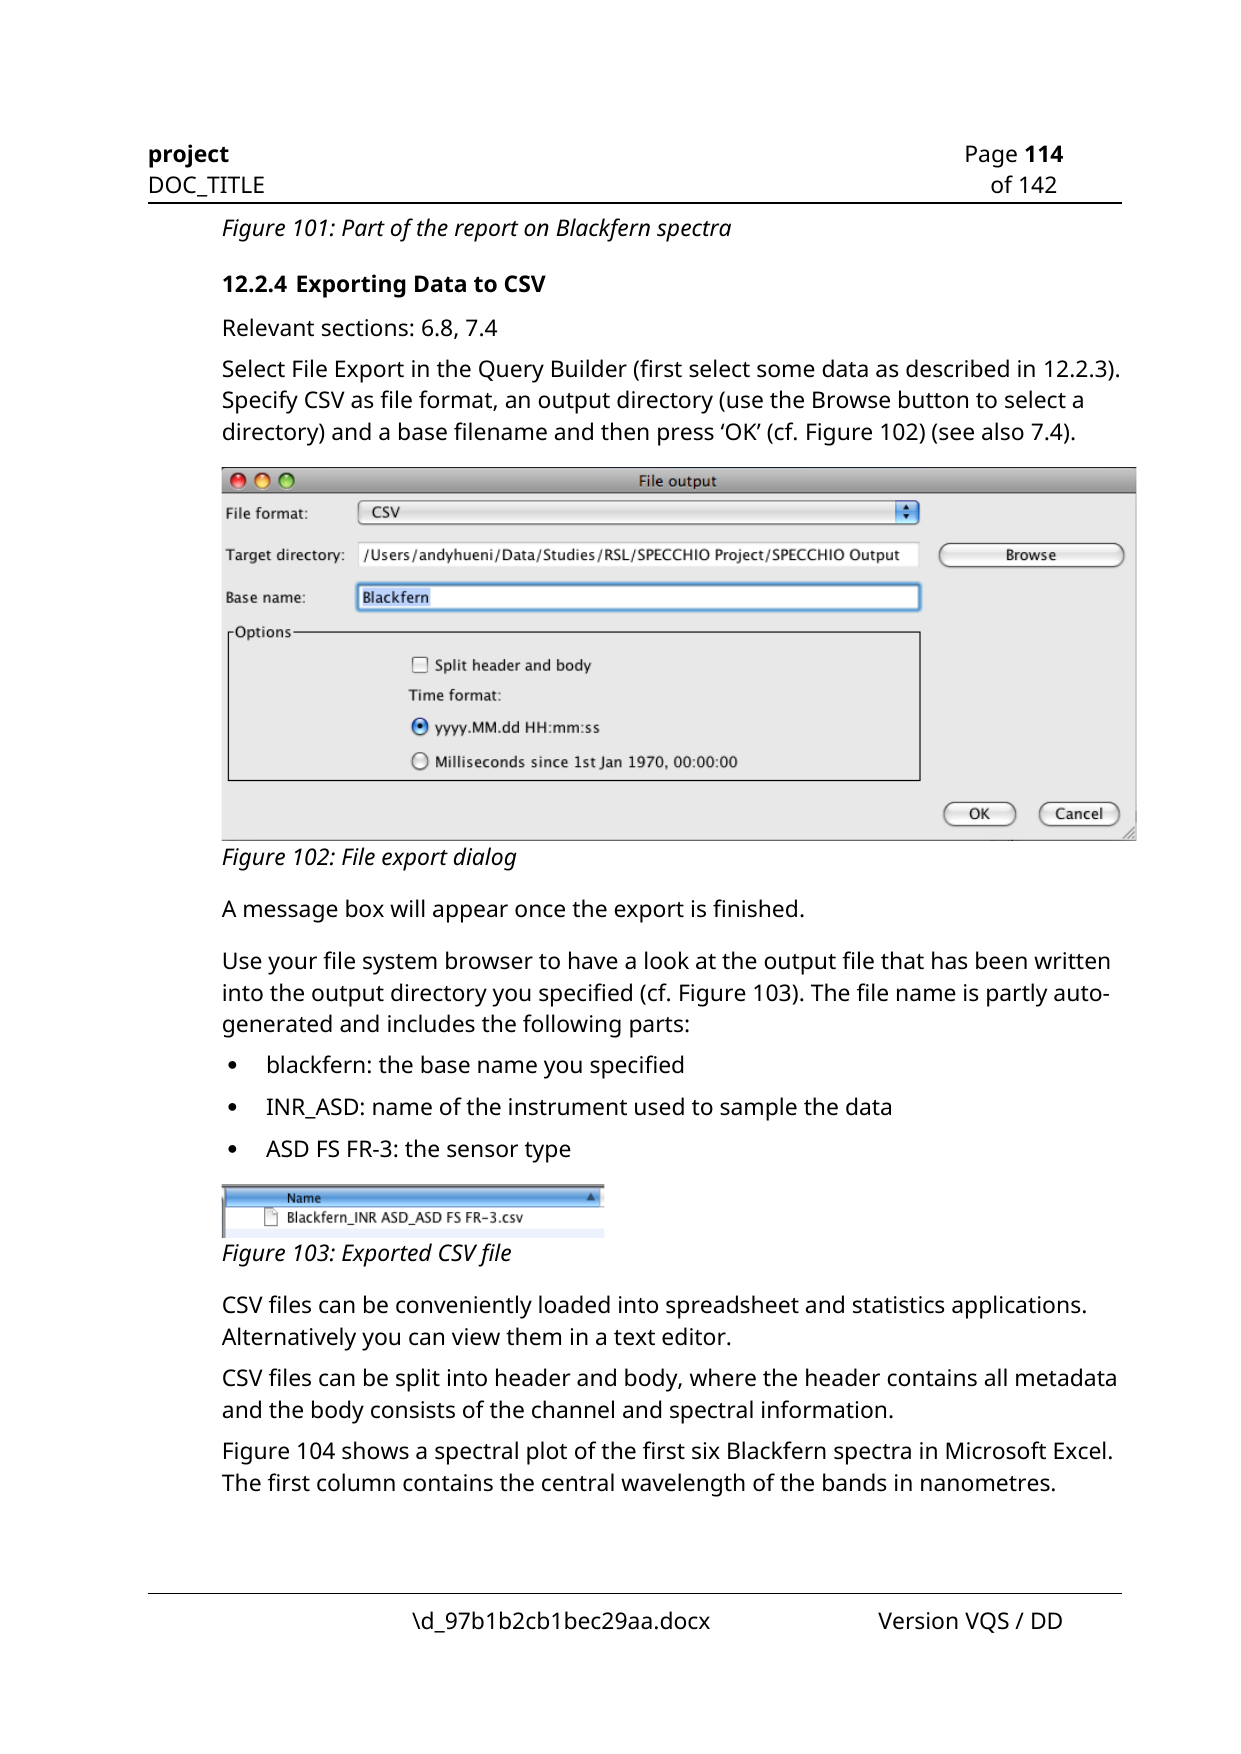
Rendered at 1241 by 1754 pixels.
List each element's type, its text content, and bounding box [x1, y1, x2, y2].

text CSV files can be split into header and body, where the header contains all metadata and the body consists of the channel and spectral information. [222, 1362, 1122, 1425]
text blackfern: the base name you specified [228, 1049, 1122, 1081]
picture [221, 467, 1137, 841]
text CSV files can be conveniently loaded into spreadsheet and statistics applications. Alternatively you can view them in a text editor. [222, 1289, 1122, 1352]
text ASD FS FR-3: the sensor type [228, 1133, 1122, 1164]
subtitle Exporting Data to CSV [222, 268, 1122, 299]
text A message box will appear once the export is finished. [222, 893, 1122, 924]
picture [221, 1184, 605, 1238]
text INR_ASD: name of the instrument used to sample the data [228, 1091, 1122, 1122]
